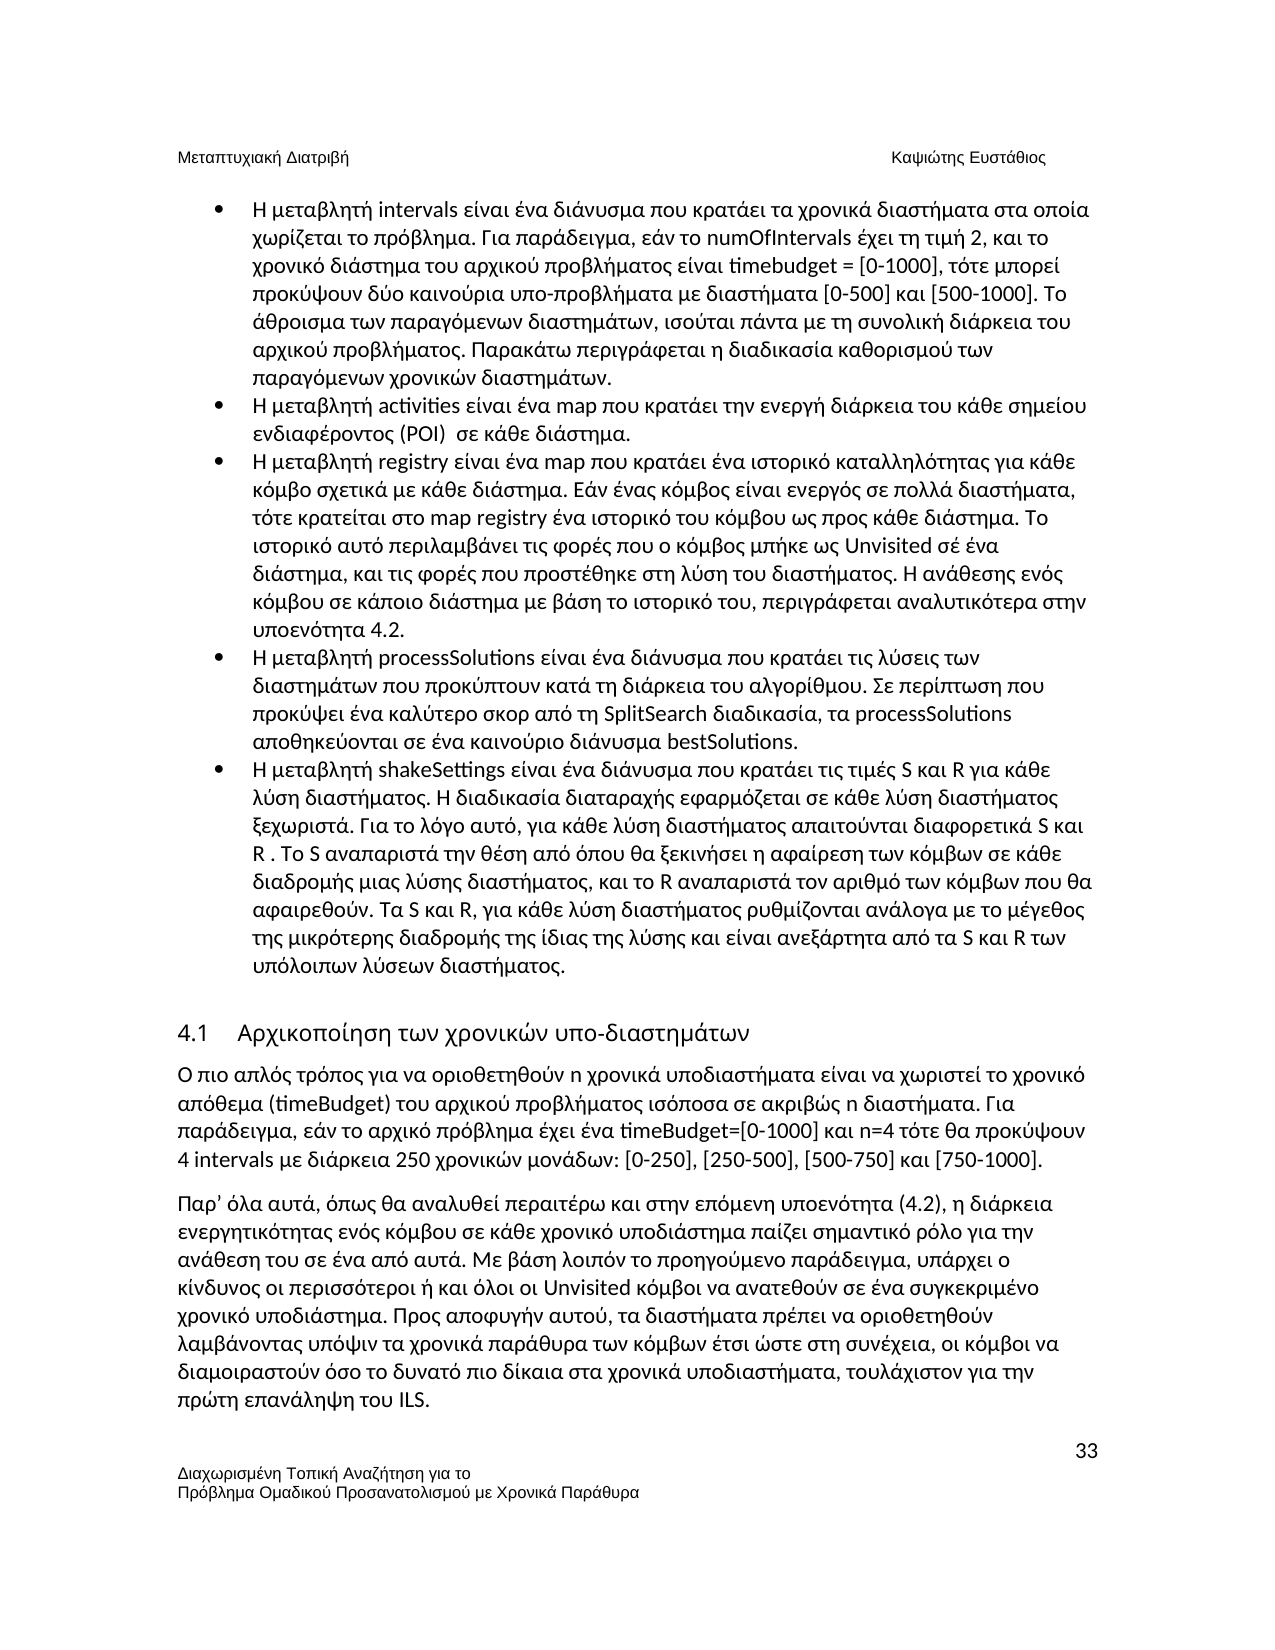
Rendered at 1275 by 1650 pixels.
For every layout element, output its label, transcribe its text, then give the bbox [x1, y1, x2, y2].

text Παρ’ όλα αυτά, όπως θα αναλυθεί περαιτέρω και στην επόμενη υποενότητα (4.2), η διάρκεια ενεργητικότητας ενός κόμβου σε κάθε χρονικό παίζει σημαντικό ρόλο για την ανάθεση του σε ένα από αυτά. Με βάση λοιπόν το προηγούμενο παράδειγμα, υπάρχει οι περισσότεροι ή και όλοι οι Unvisited κόμβοι να ανατεθούν σε ένα συγκεκριμένο να οριοθετηθούν λαμβάνοντας υπόψιν τα χρονικά παράθυρα των κόμβων έτσι ώστε στη συνέχεια οι κόμβοι όσο το πιο δίκαια στα , τουλάχιστον για την πρώτη επανάληψη του ILS. [177, 1189, 1098, 1413]
list Η μεταβλητή registry είναι ένα map που κρατάει ιστορικό για κάθε κόμβο σχετικά με κάθε διάστημα. [215, 447, 1098, 643]
list Η μεταβλητή shakeSettings είναι ένα διάνυσμα που κρατάει τις τιμές S και R για κάθε . Η διαδικασία διαταραχής εφαρμόζεται σε κάθε ξεχωριστά. Για το λόγο αυτό, για κάθε απαιτούνται διαφορετικά S και R . Το S αναπαριστά την θέση από όπου θα ξεκινήσει η αφαίρεση των κόμβων , και το R αναπαριστά τον αριθμό των κόμβων που θα αφαιρεθούν. Τα S και R, ρυθμίζονται ανάλογα με το μέγεθος της μικρότερης διαδρομής [215, 755, 1098, 979]
subtitle Αρχικοποίηση των χρονικών υπο-διαστημάτων [177, 1017, 1098, 1048]
list Η μεταβλητή processSolutions είναι ένα διάνυσμα που κρατάει που προκύπτουν κατά τη διάρκεια του αλγορίθμου. Σε περίπτωση που προκύψει ένα καλύτερο σκορ από τη SplitSearch διαδικασία, τα processSolutions αποθηκεύονται σε ένα καινούριο διάνυσμα bestSolutions. [215, 643, 1098, 755]
list Η μεταβλητή intervals είναι ένα διάνυσμα που κρατάει τα χρονικά διαστήματα στα οποία χωρίζεται το πρόβλημα. Για παράδειγμα, εάν το numOfIntervals έχει τη τιμή 2, και το χρονικό διάστημα του αρχικού προβλήματος είναι timebudget = [0-1000], τότε μπορεί προκύψουν καινούρια υπο-προβλήματα με διαστήματα [0-500] και [500-1000]. Το άθροισμα των παραγόμενων διαστημάτων, ισούται πάντα με τη συνολική διάρκεια του αρχικού προβλήματος. Παρακάτω περιγράφεται η διαδικασία καθορισμού των παραγόμενων χρονικών διαστημάτων. [215, 195, 1098, 391]
list Η μεταβλητή activities είναι ένα map που κρατάει την ενεργή διάρκεια του κάθε σε κάθε διάστημα. [215, 391, 1098, 447]
text Ο πιο απλός τρόπος για να οριοθετηθούν n χρονικά υποδιαστήματα είναι να χωριστεί το του αρχικού προβλήματος ισόποσα σε ακριβώς n διαστήματα. Για παράδειγμα, εάν το αρχικό πρόβλημα έχει ένα =[0-1000] και n=4 τότε θα προκύψουν 4 intervals με διάρκεια 250 χρονικών μονάδων: [0-250], [250-500], [500-750] και [750-1000]. [177, 1061, 1098, 1173]
